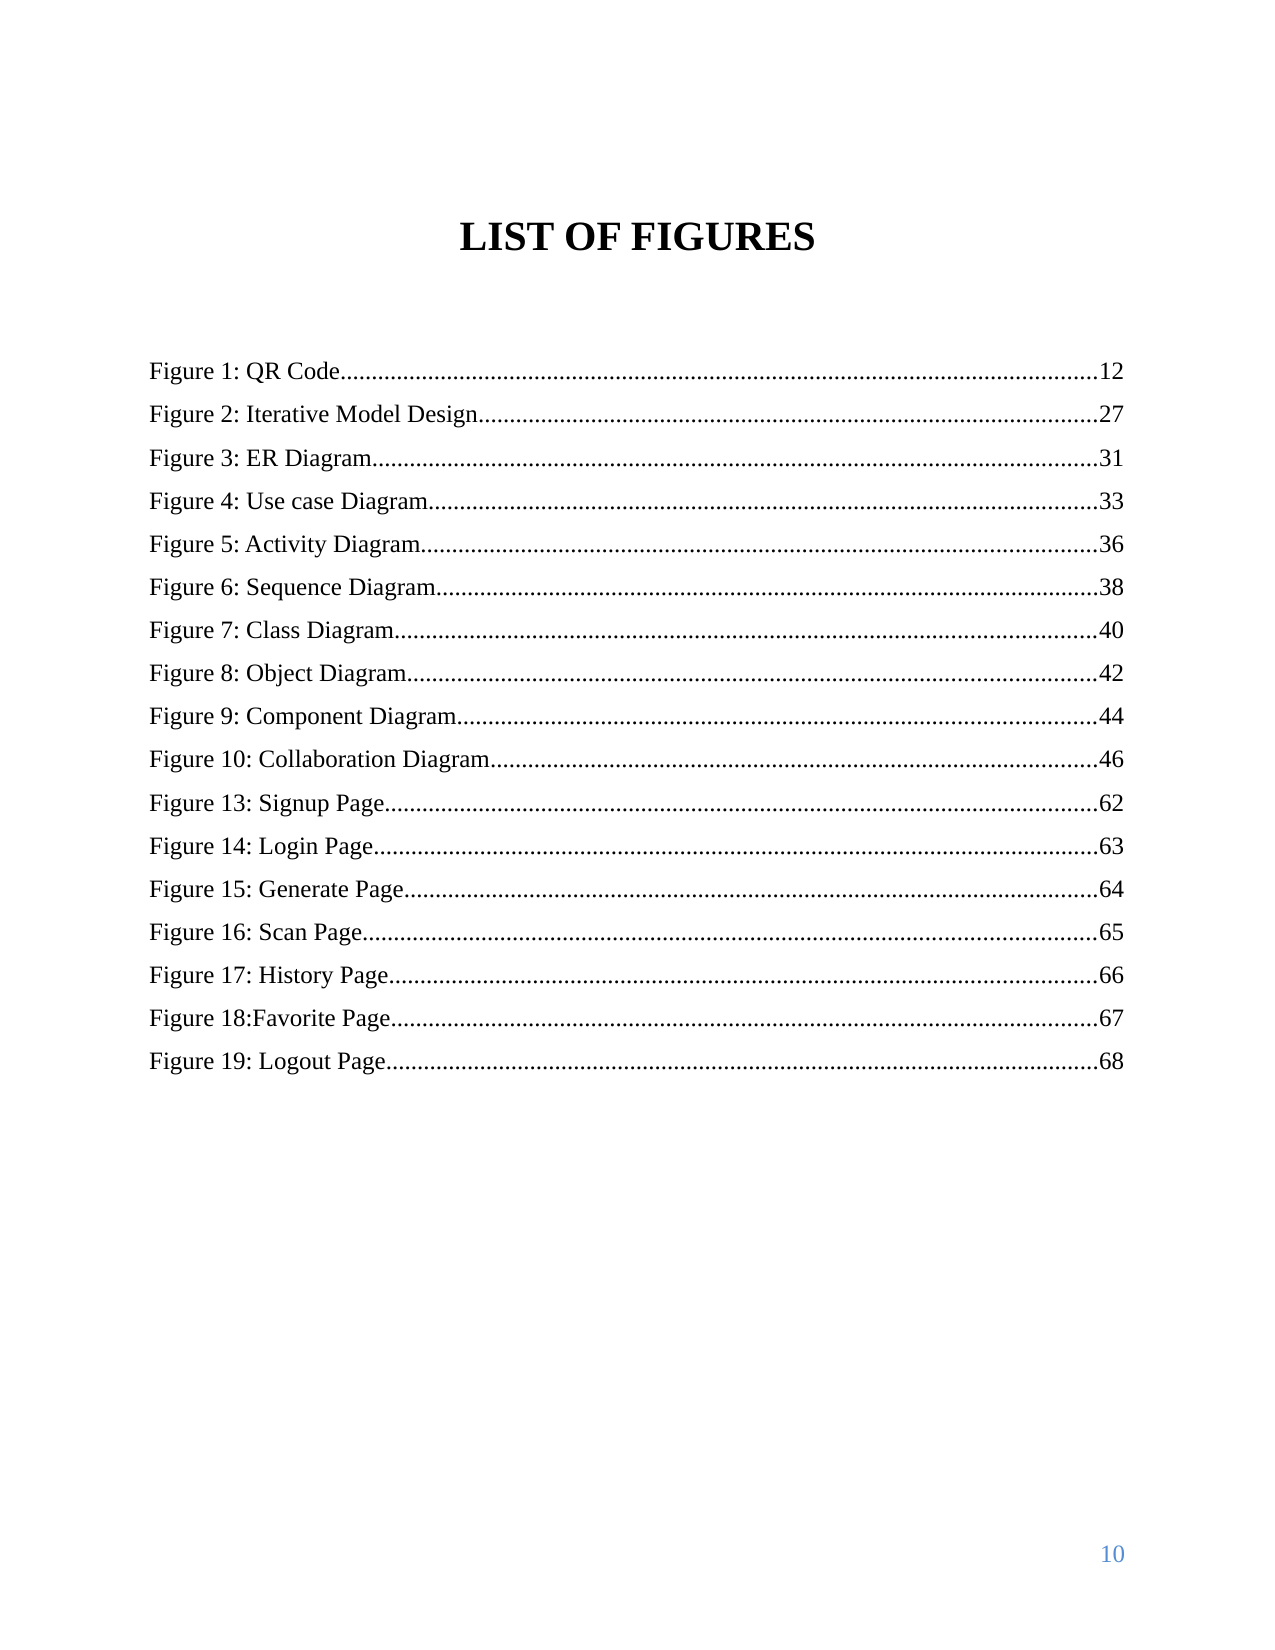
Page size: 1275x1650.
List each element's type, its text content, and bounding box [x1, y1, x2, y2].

text Figure 6: Sequence Diagram 38 [149, 572, 1125, 601]
text Figure 8: Object Diagram 42 [149, 658, 1125, 687]
subtitle LIST OF FIGURES [171, 211, 1104, 259]
text Figure 16: Scan Page 65 [149, 917, 1125, 946]
text Figure 7: Class Diagram 40 [149, 615, 1125, 644]
text Figure 2: Iterative Model Design 27 [149, 399, 1125, 428]
text Figure 17: History Page 66 [149, 960, 1125, 989]
text Figure 4: Use case Diagram 33 [149, 486, 1125, 514]
text Figure 18:Favorite Page 67 [149, 1003, 1125, 1032]
text Figure 15: Generate Page 64 [149, 874, 1125, 903]
text Figure 1: QR Code 12 [149, 356, 1125, 385]
text Figure 13: Signup Page 62 [149, 788, 1125, 816]
text Figure 5: Activity Diagram 36 [149, 529, 1125, 558]
text Figure 9: Component Diagram 44 [149, 701, 1125, 730]
text Figure 10: Collaboration Diagram 46 [149, 744, 1125, 773]
text Figure 3: ER Diagram 31 [149, 443, 1125, 471]
text Figure 19: Logout Page 68 [149, 1046, 1125, 1075]
text Figure 14: Login Page 63 [149, 831, 1125, 859]
